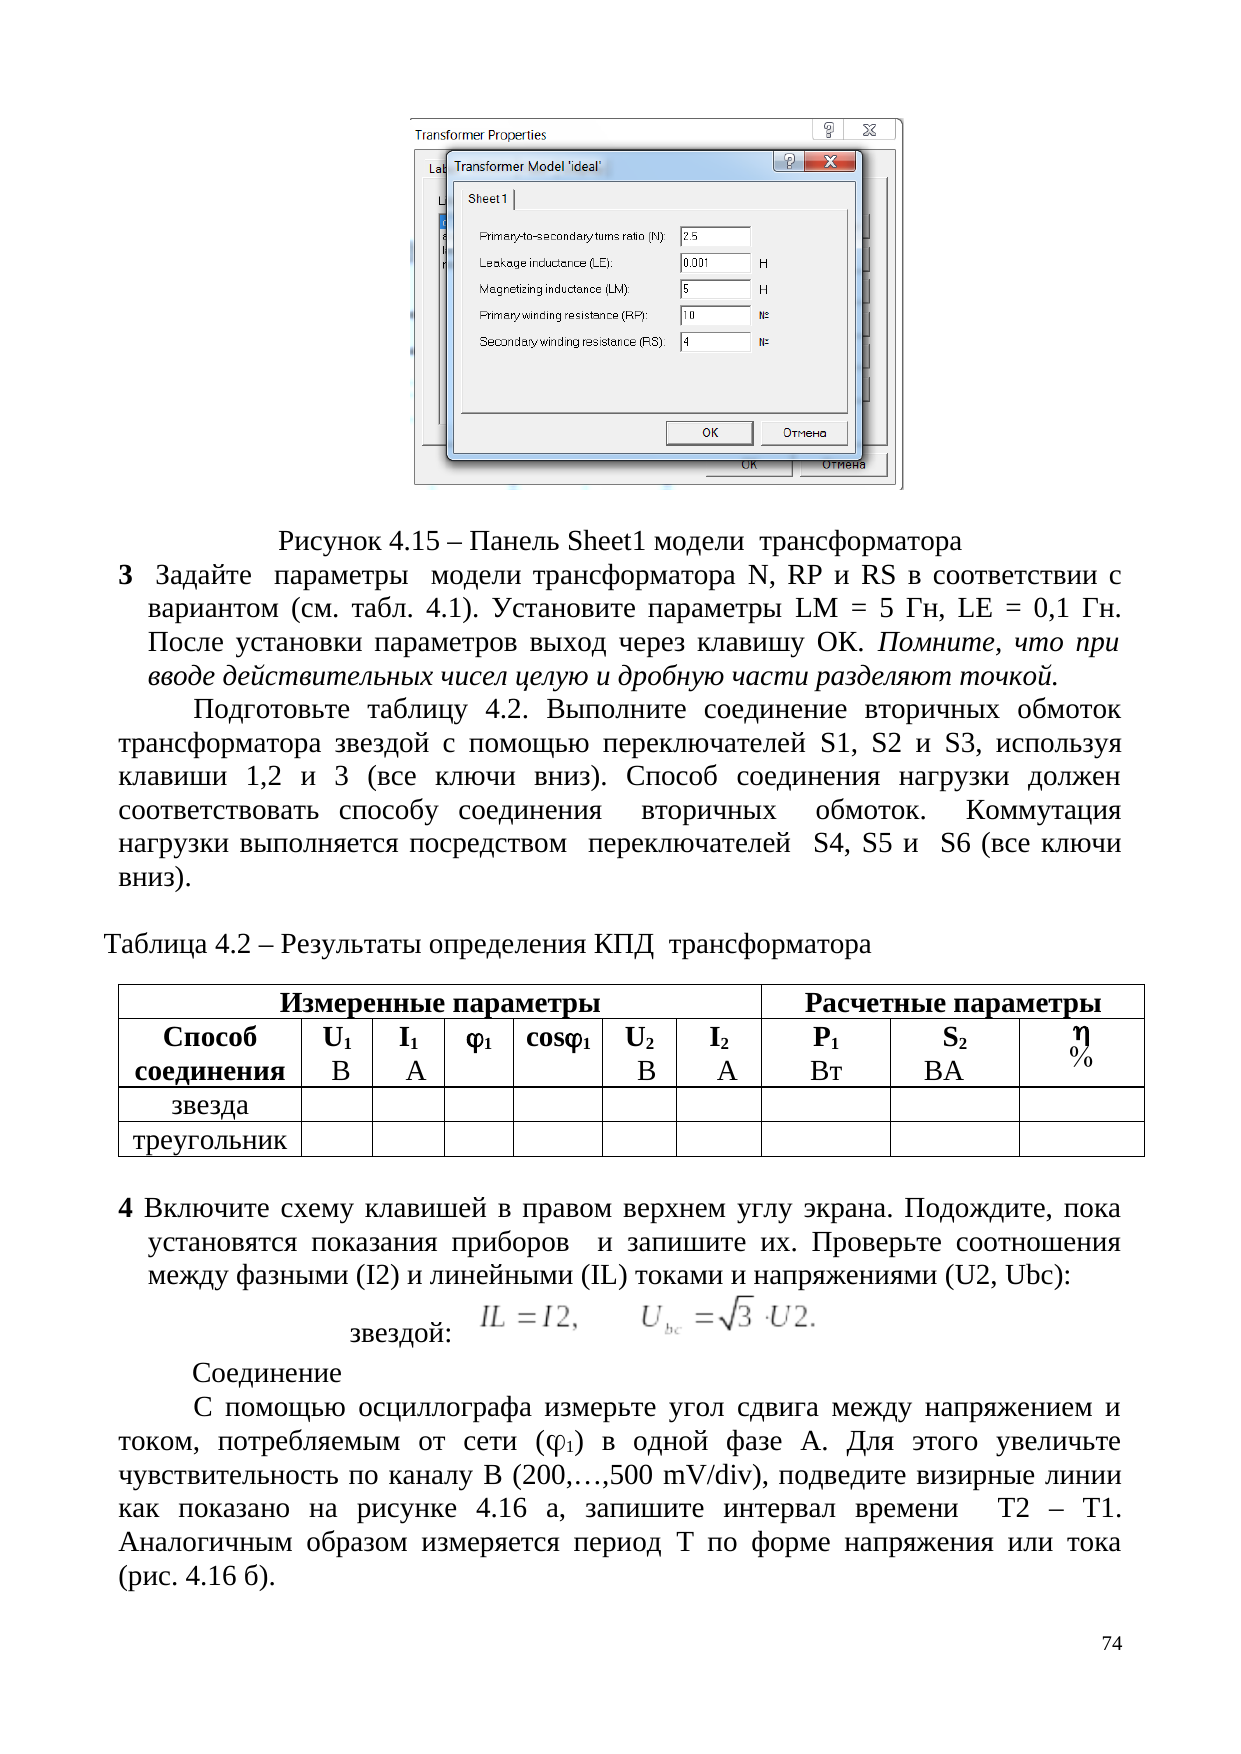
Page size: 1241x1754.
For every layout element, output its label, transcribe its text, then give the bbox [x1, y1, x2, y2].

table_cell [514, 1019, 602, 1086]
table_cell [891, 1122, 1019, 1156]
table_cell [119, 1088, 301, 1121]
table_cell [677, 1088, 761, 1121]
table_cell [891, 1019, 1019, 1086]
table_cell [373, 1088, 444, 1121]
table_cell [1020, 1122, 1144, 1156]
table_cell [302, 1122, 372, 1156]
text Рисунок 4.15 – Панель Sheet1 модели трансформатора [118, 523, 1122, 557]
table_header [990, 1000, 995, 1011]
text 4 Включите схему клавишей в правом верхнем углу экрана. Подождите, пока установятся показания приборов и запишите их. Проверьте соотношения между фазными (I2) и линейными (IL) токами и напряжениями (U2, Ubc): [118, 1190, 1122, 1291]
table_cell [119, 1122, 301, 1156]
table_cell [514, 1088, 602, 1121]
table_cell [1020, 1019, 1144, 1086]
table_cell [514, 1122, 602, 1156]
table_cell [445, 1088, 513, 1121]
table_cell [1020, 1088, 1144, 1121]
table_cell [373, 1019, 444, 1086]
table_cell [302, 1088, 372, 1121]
text Таблица 4.2 – Результаты определения КПД трансформатора [103, 926, 1122, 959]
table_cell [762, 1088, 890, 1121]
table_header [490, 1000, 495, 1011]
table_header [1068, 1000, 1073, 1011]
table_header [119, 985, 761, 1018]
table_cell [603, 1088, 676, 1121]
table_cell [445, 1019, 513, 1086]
picture [410, 118, 904, 490]
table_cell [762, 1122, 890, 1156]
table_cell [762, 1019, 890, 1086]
text 3 Задайте параметры модели трансформатора N, RP и RS в соответствии с вариантом (см. табл. 4.1). Установите параметры LM = 5 Гн, LE = 0,1 Гн. После установки параметров выход через клавишу ОК. Помните, что при вводе действительных чисел целую и дробную части разделяют точкой. [118, 557, 1122, 691]
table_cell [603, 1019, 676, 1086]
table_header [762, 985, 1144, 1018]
text С помощью осциллографа измерьте угол сдвига между напряжением и током, потребляемым от сети (1) в одной фазе А. Для этого увеличьте чувствительность по каналу В (200,…,500 mV/div), подведите визирные линии как показано на рисунке 4.16 а, запишите интервал времени T2 – T1. Аналогичным образом измеряется период T по форме напряжения или тока (рис. 4.16 б). [118, 1389, 1122, 1591]
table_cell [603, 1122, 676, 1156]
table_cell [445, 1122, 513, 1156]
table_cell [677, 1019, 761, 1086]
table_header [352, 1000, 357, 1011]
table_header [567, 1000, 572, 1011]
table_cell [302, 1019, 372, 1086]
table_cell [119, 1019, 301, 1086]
text Соединение звездой: [118, 1291, 1122, 1389]
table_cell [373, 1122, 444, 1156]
text Подготовьте таблицу 4.2. Выполните соединение вторичных обмоток трансформатора звездой с помощью переключателей S1, S2 и S3, используя клавиши 1,2 и 3 (все ключи вниз). Способ соединения нагрузки должен соответствовать способу соединения вторичных обмоток. Коммутация нагрузки выполняется посредством переключателей S4, S5 и S6 (все ключи вниз). [118, 691, 1122, 892]
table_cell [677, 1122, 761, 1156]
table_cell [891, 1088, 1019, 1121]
